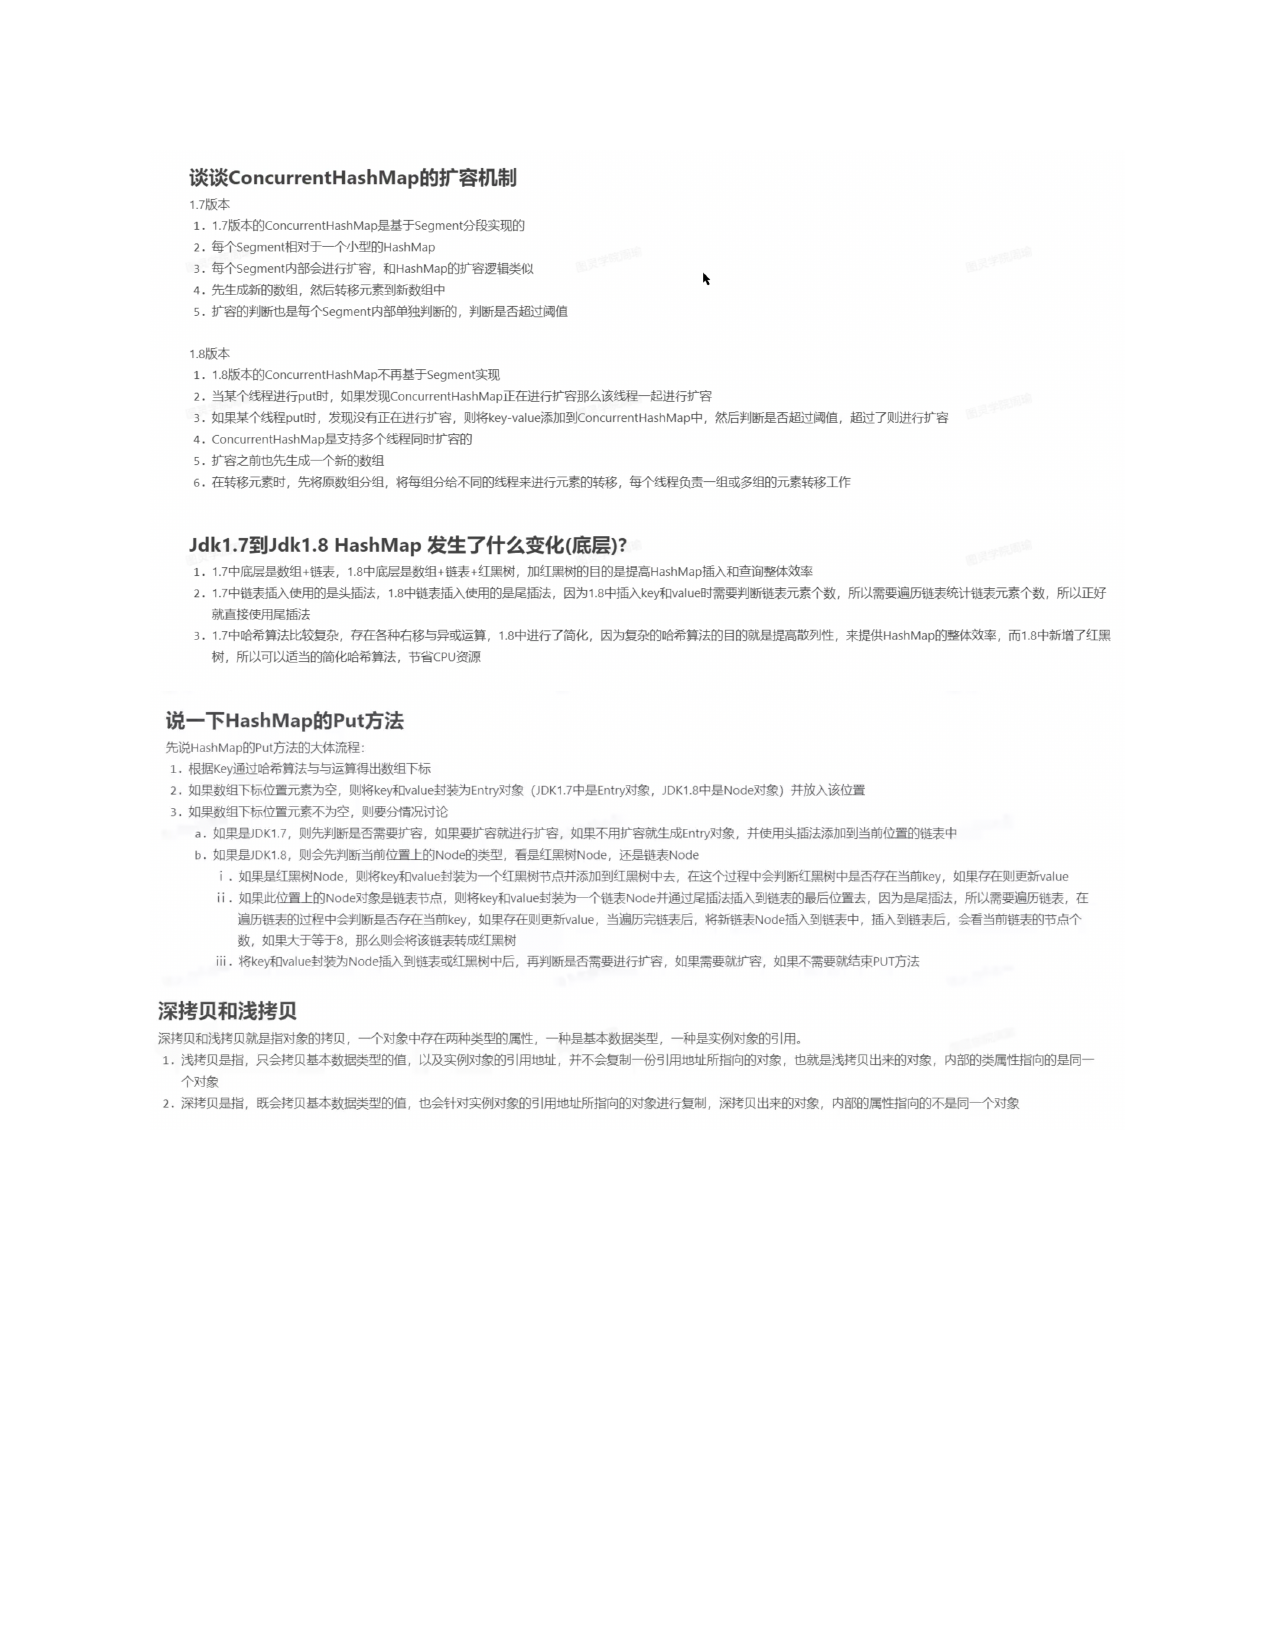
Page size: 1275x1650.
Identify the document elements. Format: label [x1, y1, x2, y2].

picture [150, 150, 1125, 1130]
